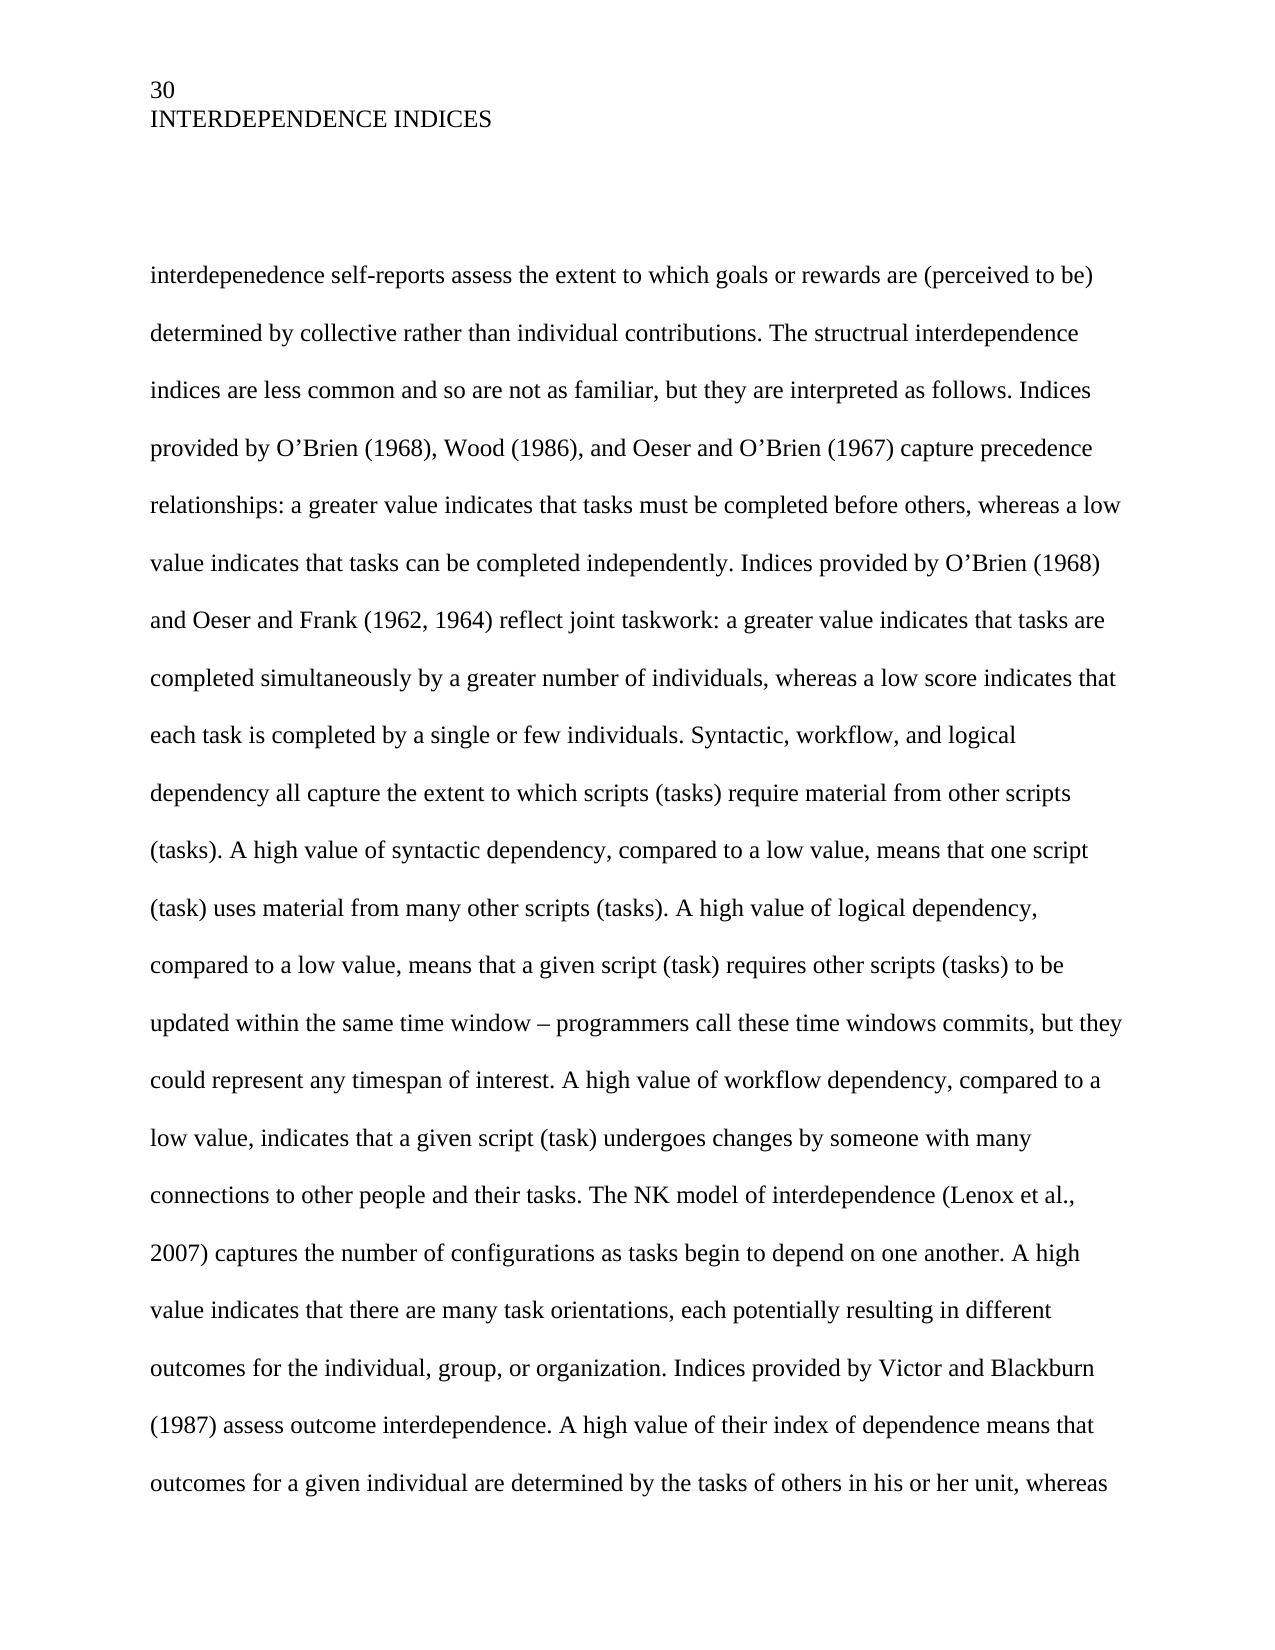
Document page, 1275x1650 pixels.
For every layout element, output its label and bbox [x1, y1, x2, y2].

text [150, 260, 1125, 1497]
